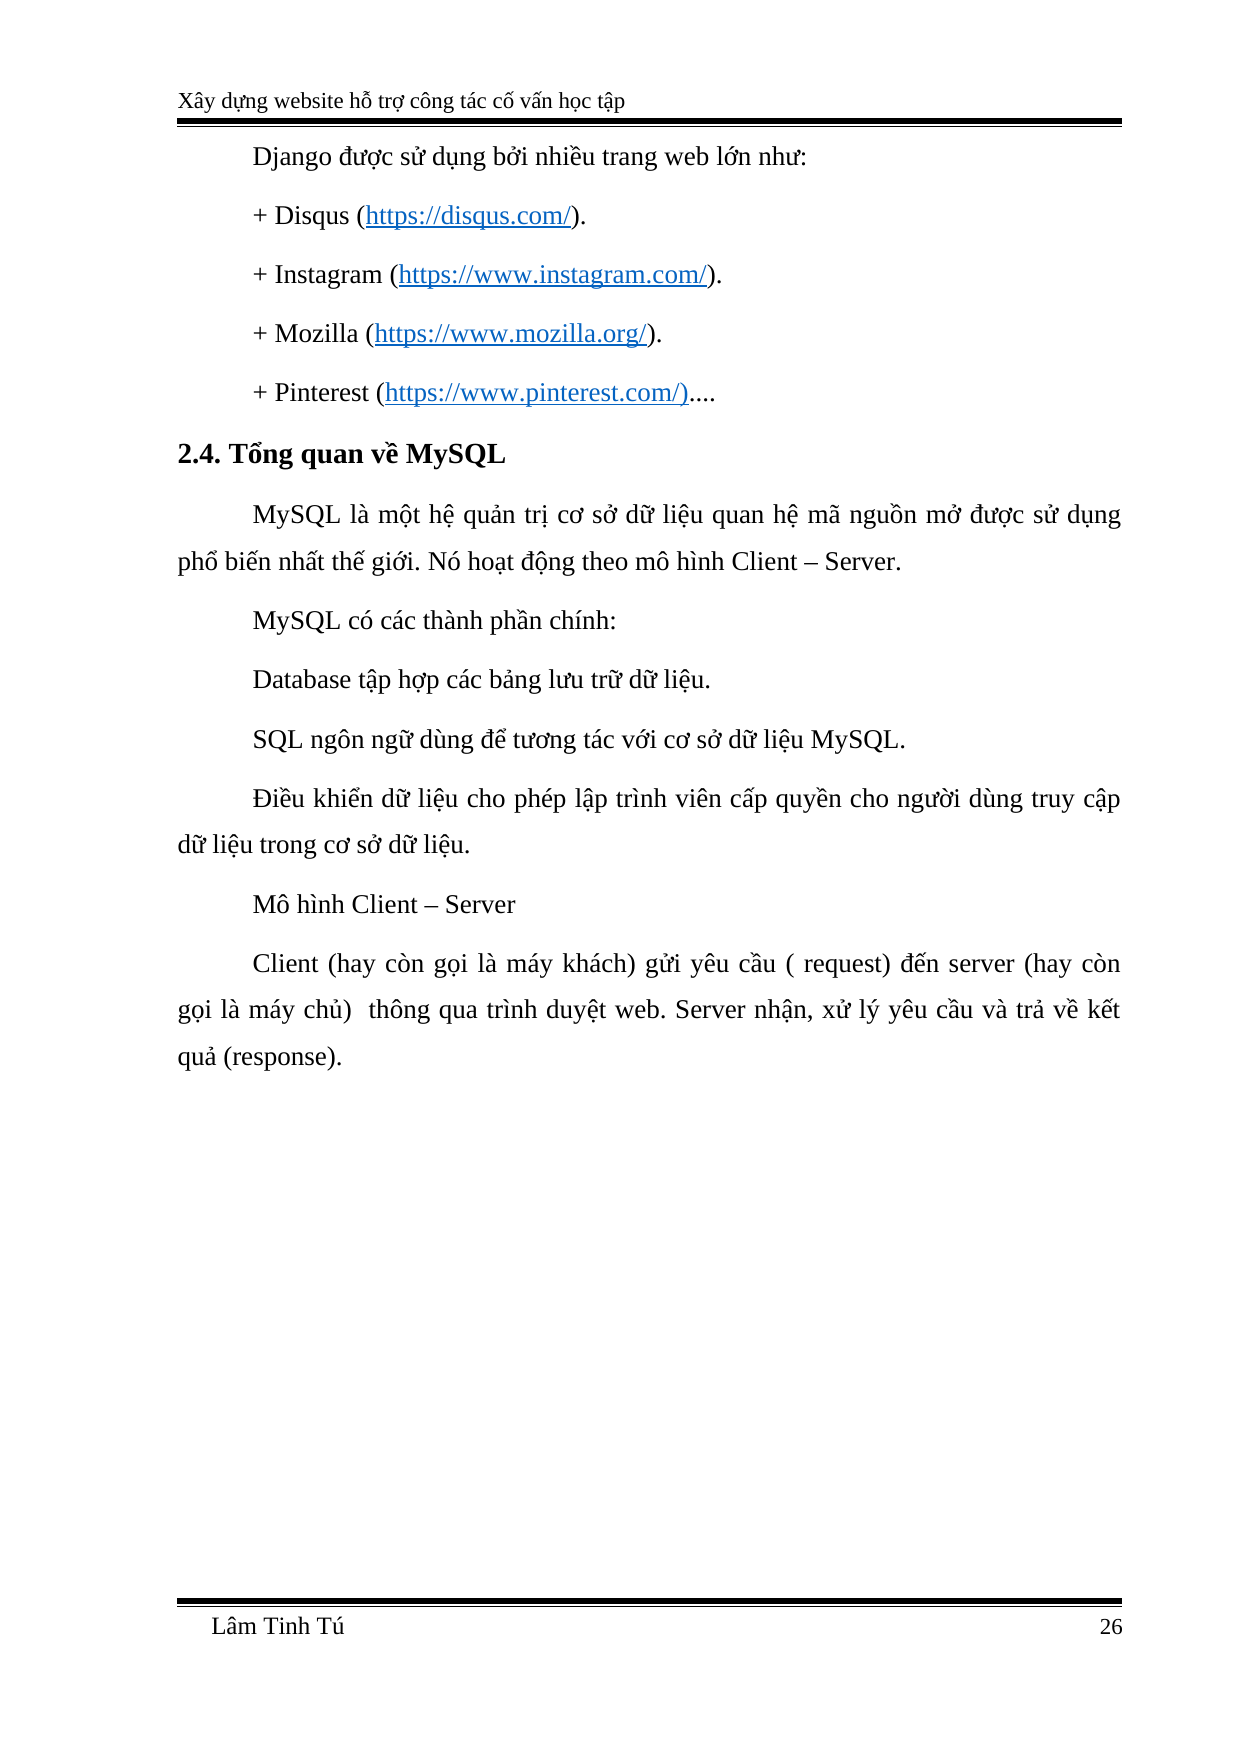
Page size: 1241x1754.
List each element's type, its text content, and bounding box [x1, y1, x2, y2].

text + Disqus (https://disqus.com/). [177, 199, 1122, 230]
text + Instagram (https://www.instagram.com/). [177, 258, 1122, 289]
text + Mozilla (https://www.mozilla.org/). [177, 317, 1122, 348]
text MySQL là một hệ quản trị cơ sở dữ liệu quan hệ mã nguồn mở được sử dụng phổ biến nhất thế giới. Nó hoạt động theo mô hình Client – Server. [177, 498, 1122, 576]
text Mô hình Client – Server [177, 888, 1122, 919]
text Database tập hợp các bảng lưu trữ dữ liệu. [177, 663, 1122, 695]
text SQL ngôn ngữ dùng để tương tác với cơ sở dữ liệu MySQL. [177, 723, 1122, 754]
subtitle Tổng quan về MySQL [177, 436, 1122, 469]
text Client (hay còn gọi là máy khách) gửi yêu cầu ( request) đến server (hay còn gọi là máy chủ) thông qua trình duyệt web. Server nhận, xử lý yêu cầu và trả về kết quả (response). [177, 947, 1122, 1071]
text MySQL có các thành phần chính: [177, 604, 1122, 636]
text Điều khiển dữ liệu cho phép lập trình viên cấp quyền cho người dùng truy cập dữ liệu trong cơ sở dữ liệu. [177, 782, 1122, 860]
text + Pinterest (https://www.pinterest.com/).... [177, 377, 1122, 408]
text Django được sử dụng bởi nhiều trang web lớn như: [177, 140, 1122, 171]
